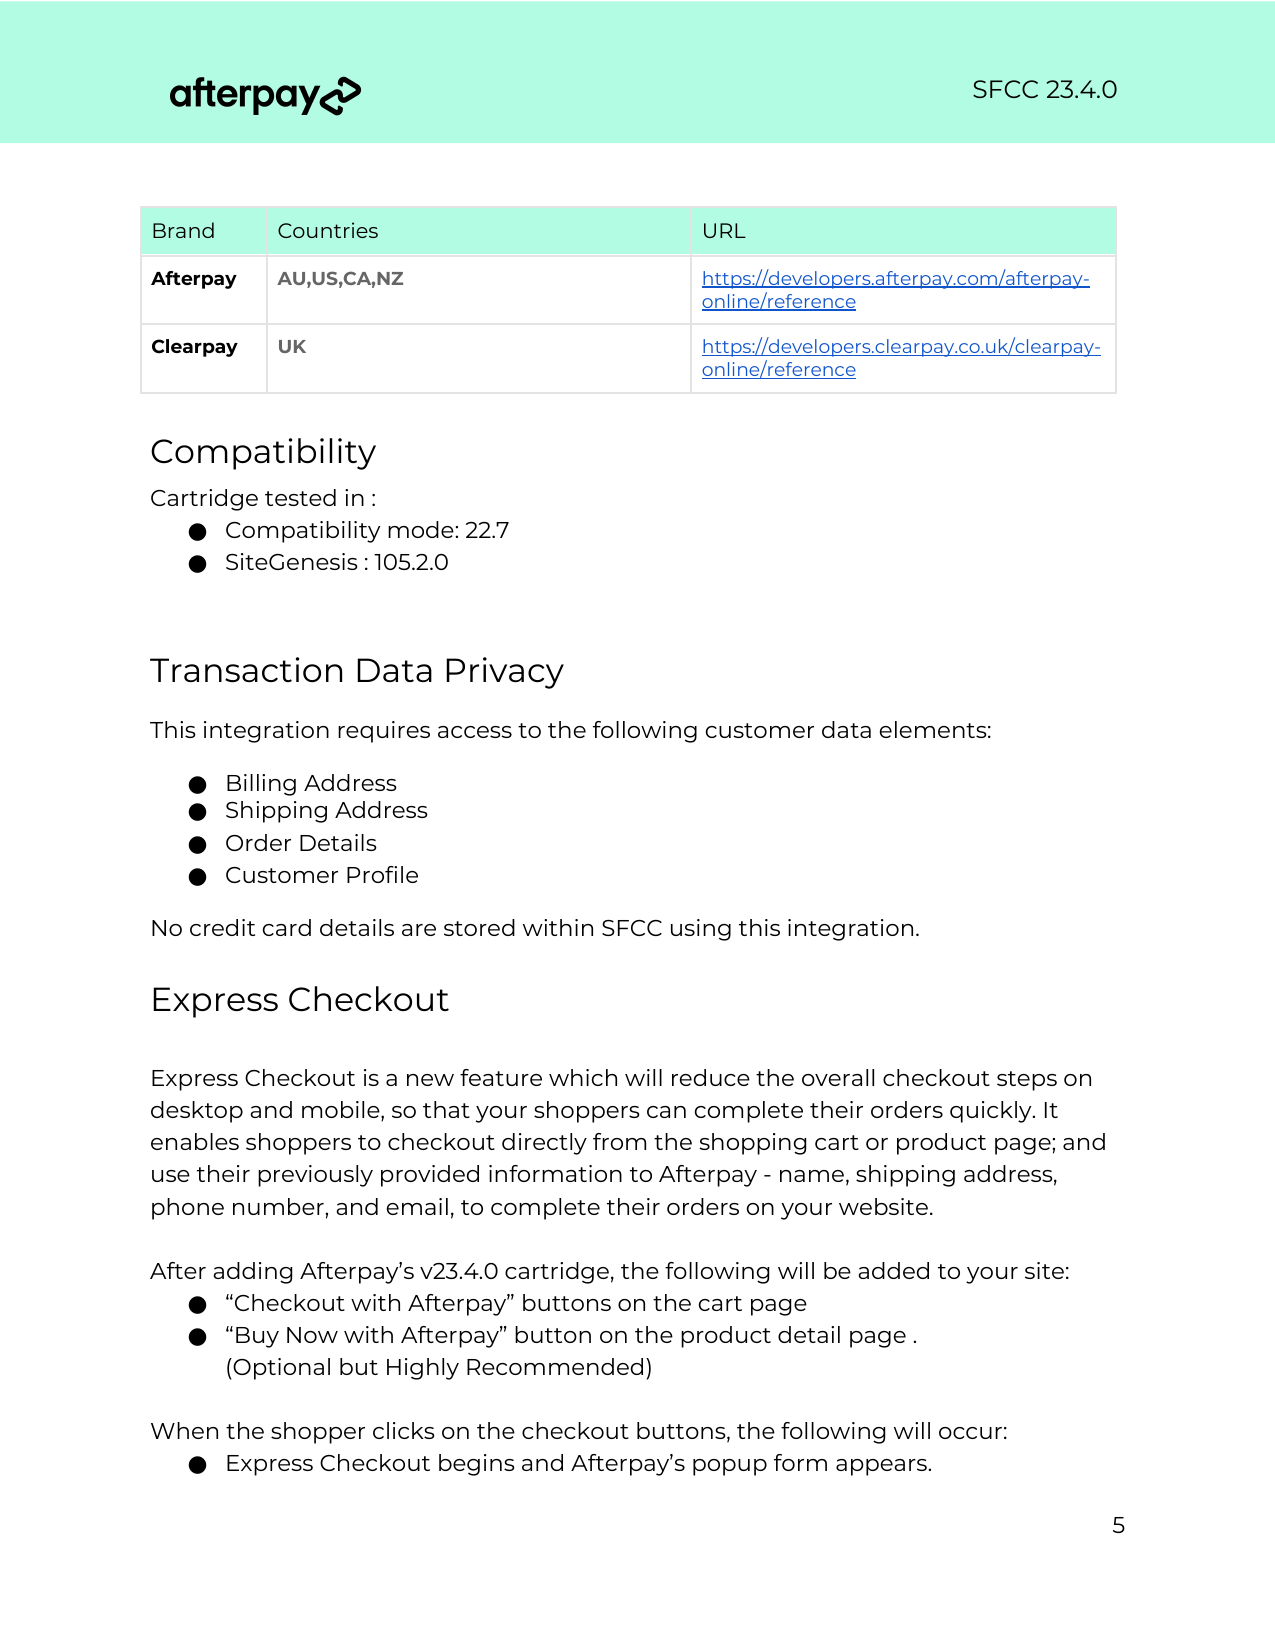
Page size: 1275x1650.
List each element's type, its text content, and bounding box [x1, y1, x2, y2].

subtitle Express Checkout [150, 979, 1125, 1020]
list Order Details [187, 829, 1125, 857]
table_cell Clearpay [142, 325, 266, 392]
list “Checkout with Afterpay” buttons on the cart page [187, 1289, 1125, 1317]
list Customer Profile [187, 861, 1125, 889]
subtitle Compatibility [150, 431, 1125, 472]
list Compatibility mode: 22.7 [187, 516, 1125, 544]
table_header URL [692, 208, 1115, 254]
table_cell https://developers.clearpay.co.uk/clearpay-online/reference [692, 325, 1115, 392]
text This integration requires access to the following customer data elements: [150, 716, 1125, 744]
table_cell AU,US,CA,NZ [268, 257, 690, 323]
text Express Checkout is a new feature which will reduce the overall checkout steps on desktop and mobile, so that your shoppers can complete their orders quickly. It enables shoppers to checkout directly from the shopping cart or product page; and use their previously provided information to Afterpay - name, shipping address, phone number, and email, to complete their orders on your website. [150, 1064, 1125, 1221]
text After adding Afterpay’s v23.4.0 cartridge, the following will be added to your site: [150, 1257, 1125, 1285]
table_cell Afterpay [142, 257, 266, 323]
list SiteGenesis : 105.2.0 [187, 548, 1125, 576]
list Shipping Address [187, 797, 1125, 824]
table_cell https://developers.afterpay.com/afterpay-online/reference [692, 257, 1115, 323]
text Cartridge tested in : [150, 484, 1125, 512]
table_header Countries [268, 208, 690, 254]
text When the shopper clicks on the checkout buttons, the following will occur: [150, 1417, 1125, 1445]
subtitle Transaction Data Privacy [150, 650, 1125, 691]
list Express Checkout begins and Afterpay’s popup form appears. [187, 1449, 1125, 1477]
picture [134, 48, 397, 144]
table_cell UK [268, 325, 690, 392]
text No credit card details are stored within SFCC using this integration. [150, 914, 1125, 942]
table_header Brand [142, 208, 266, 254]
list Billing Address [187, 769, 1125, 797]
list “Buy Now with Afterpay” button on the product detail page . (Optional but Highly Recommended) [187, 1321, 1125, 1413]
